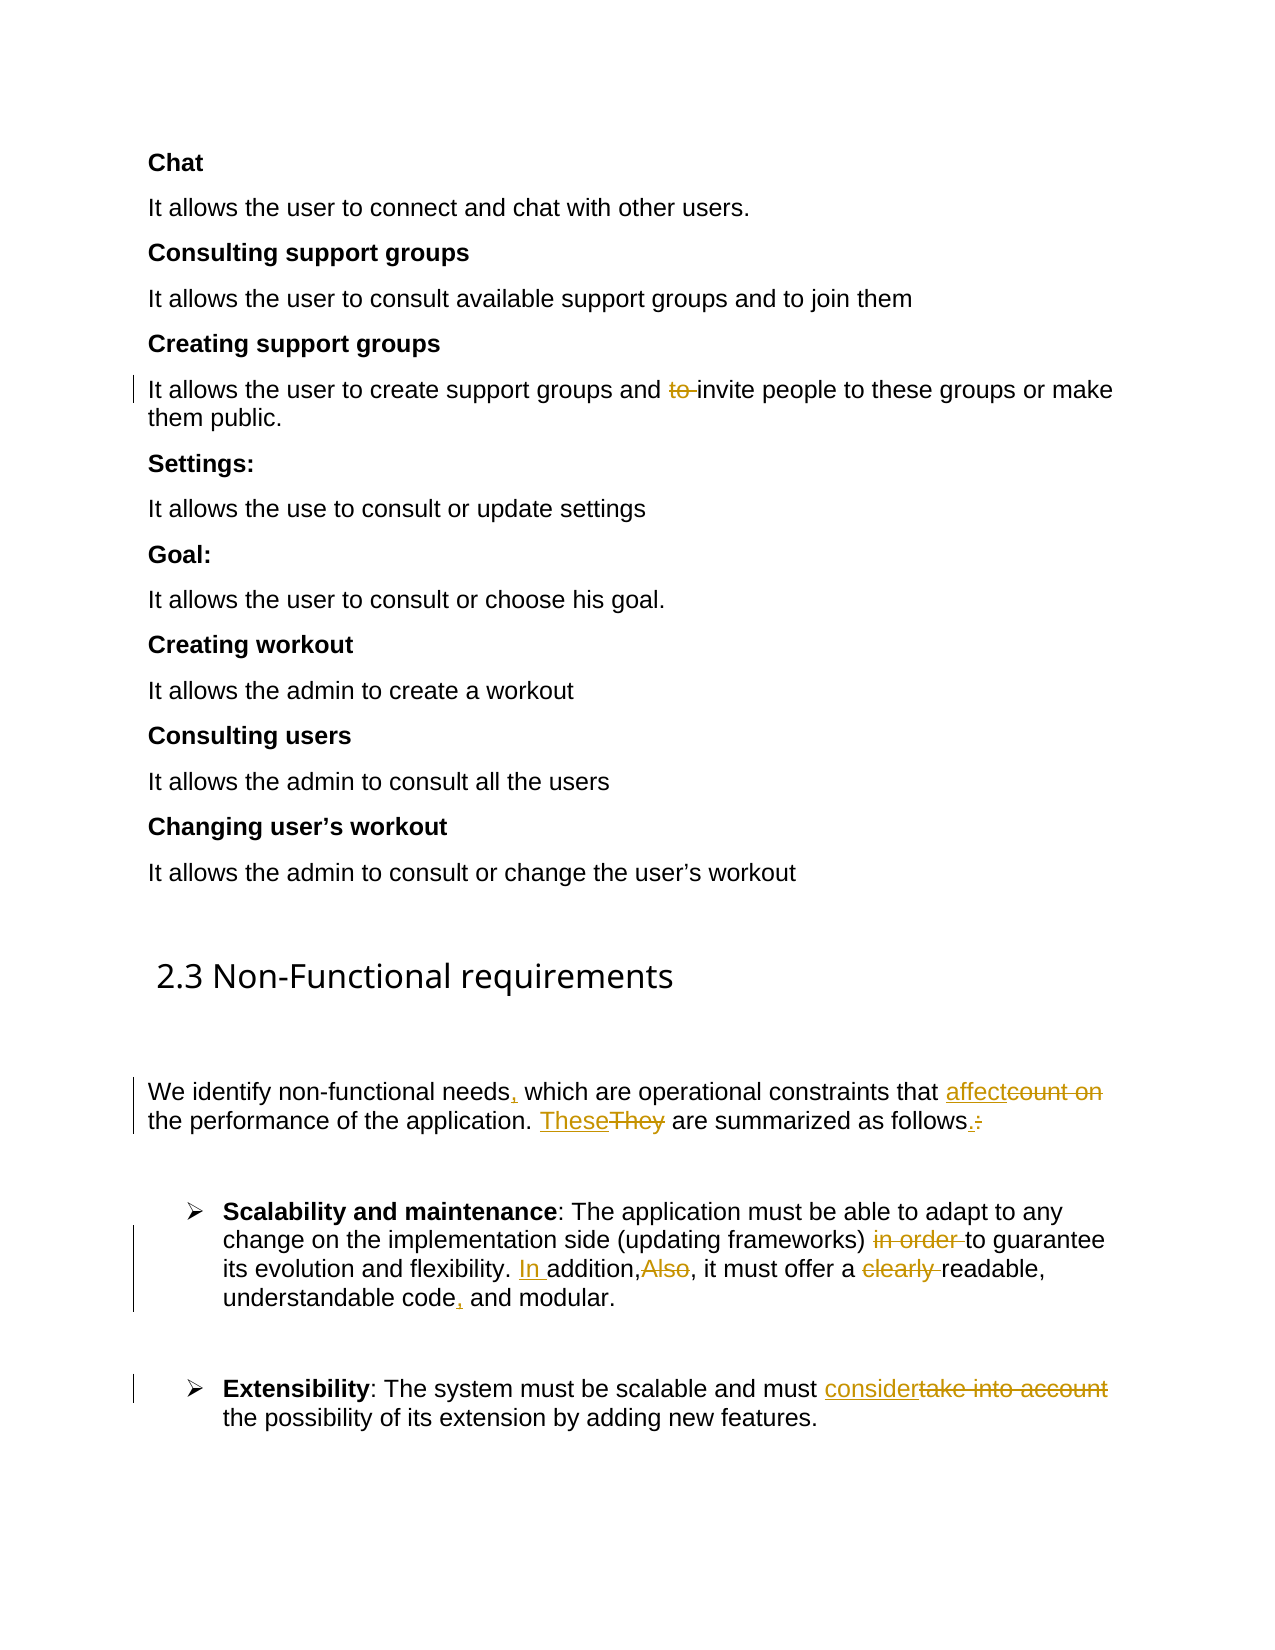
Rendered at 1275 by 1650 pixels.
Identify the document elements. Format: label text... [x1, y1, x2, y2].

text It allows the user to consult or choose his goal. [148, 585, 1127, 614]
text Consulting support groups [148, 238, 1127, 267]
list Scalability and maintenance: The application must be able to adapt to any change on the implementation side (updating frameworks) to guarantee its evolution and flexibility. addition,, it must offer a readable, understandable code and modular. [185, 1196, 1127, 1312]
text It allows the use to consult or update settings [148, 494, 1127, 523]
text Creating workout [148, 631, 1127, 659]
text It allows the user to create support groups and invite people to these groups or make them public. [148, 375, 1127, 432]
text Consulting users [148, 721, 1127, 750]
text Settings: [148, 449, 1127, 478]
text Goal: [148, 540, 1127, 568]
text It allows the admin to consult all the users [148, 767, 1127, 796]
text Changing user’s workout [148, 812, 1127, 841]
text It allows the user to connect and chat with other users. [148, 193, 1127, 222]
text It allows the admin to consult or change the user’s workout [148, 858, 1127, 886]
text Chat [148, 148, 1127, 176]
list Extensibility: The system must be scalable and must the possibility of its extension by adding new features. [185, 1374, 1127, 1431]
text It allows the user to consult available support groups and to join them [148, 284, 1127, 313]
text 2.3 Non-Functional requirements [148, 953, 1127, 998]
text Creating support groups [148, 329, 1127, 358]
text We identify non-functional needs which are operational constraints that the performance of the application. are summarized as follows [148, 1077, 1127, 1134]
text It allows the admin to create a workout [148, 676, 1127, 705]
